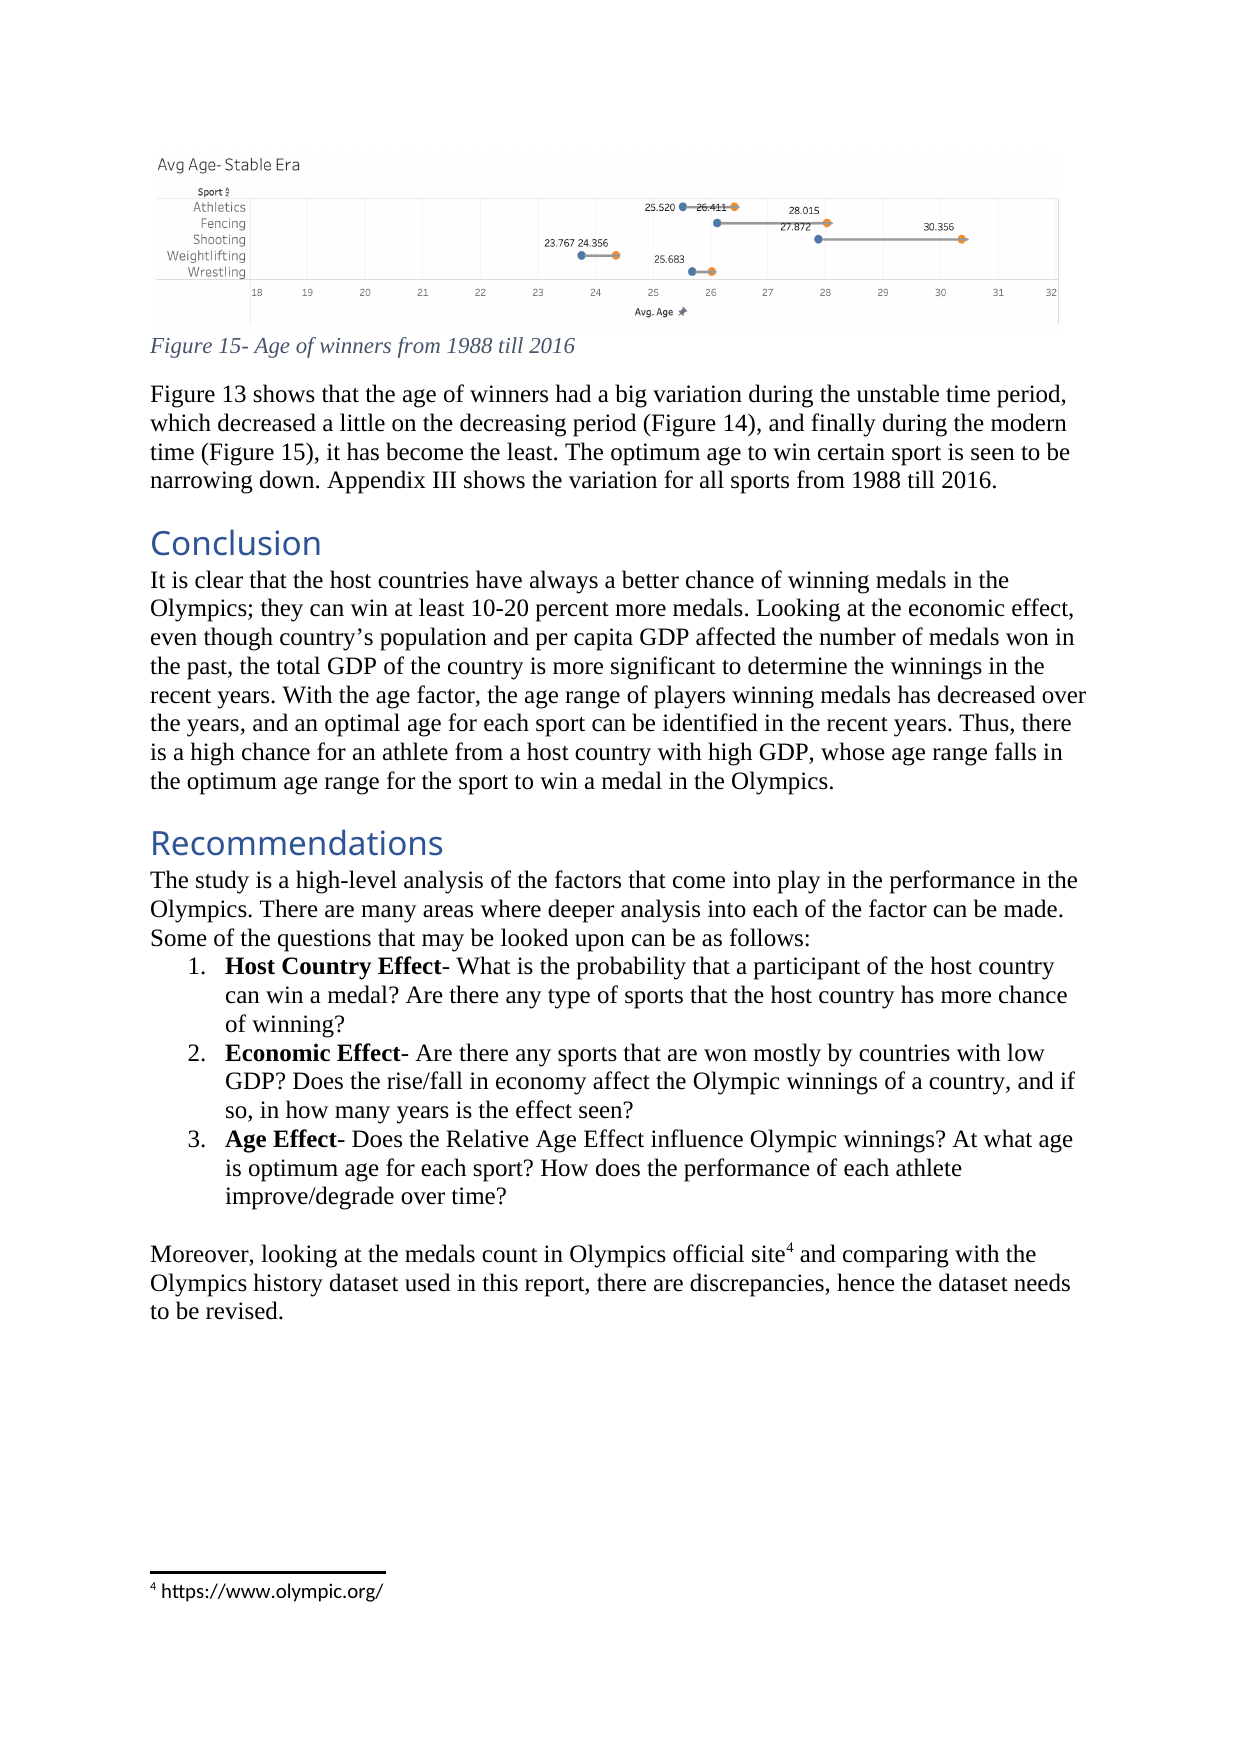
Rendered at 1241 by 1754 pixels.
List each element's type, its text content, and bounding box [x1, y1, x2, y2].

subtitle Conclusion [150, 519, 1090, 565]
text It is clear that the host countries have always a better chance of winning medals in the Olympics; they can win at least 10-20 percent more medals. Looking at the economic effect, even though country’s population and per capita GDP affected the number of medals won in the past, the total GDP of the country is more significant to determine the winnings in the recent years. With the age factor, the age range of players winning medals has decreased over the years, and an optimal age for each sport can be identified in the recent years. Thus, there is a high chance for an athlete from a host country with high GDP, whose age range falls in the optimum age range for the sport to win a medal in the Olympics. [150, 565, 1090, 795]
text The study is a high-level analysis of the factors that come into play in the performance in the Olympics. There are many areas where deeper analysis into each of the factor can be made. Some of the questions that may be looked upon can be as follows: [150, 865, 1090, 951]
list Host Country Effect- What is the probability that a participant of the host country can win a medal? Are there any type of sports that the host country has more chance of winning? [187, 951, 1090, 1038]
list Economic Effect- Are there any sports that are won mostly by countries with low GDP? Does the rise/fall in economy affect the Olympic winnings of a country, and if so, in how many years is the effect seen? [187, 1038, 1090, 1124]
text Moreover, looking at the medals count in Olympics official site and comparing with the Olympics history dataset used in this report, there are discrepancies, hence the dataset needs to be revised. [150, 1239, 1090, 1325]
list Age Effect- Does the Relative Age Effect influence Olympic winnings? At what age is optimum age for each sport? How does the performance of each athlete improve/degrade over time? [187, 1124, 1090, 1210]
text Figure 13 shows that the age of winners had a big variation during the unstable time period, which decreased a little on the decreasing period (Figure 14), and finally during the modern time (Figure 15), it has become the least. The optimum age to win certain sport is seen to be narrowing down. Appendix III shows the variation for all sports from 1988 till 2016. [150, 379, 1090, 494]
picture [150, 150, 1062, 333]
subtitle Recommendations [150, 820, 1090, 865]
